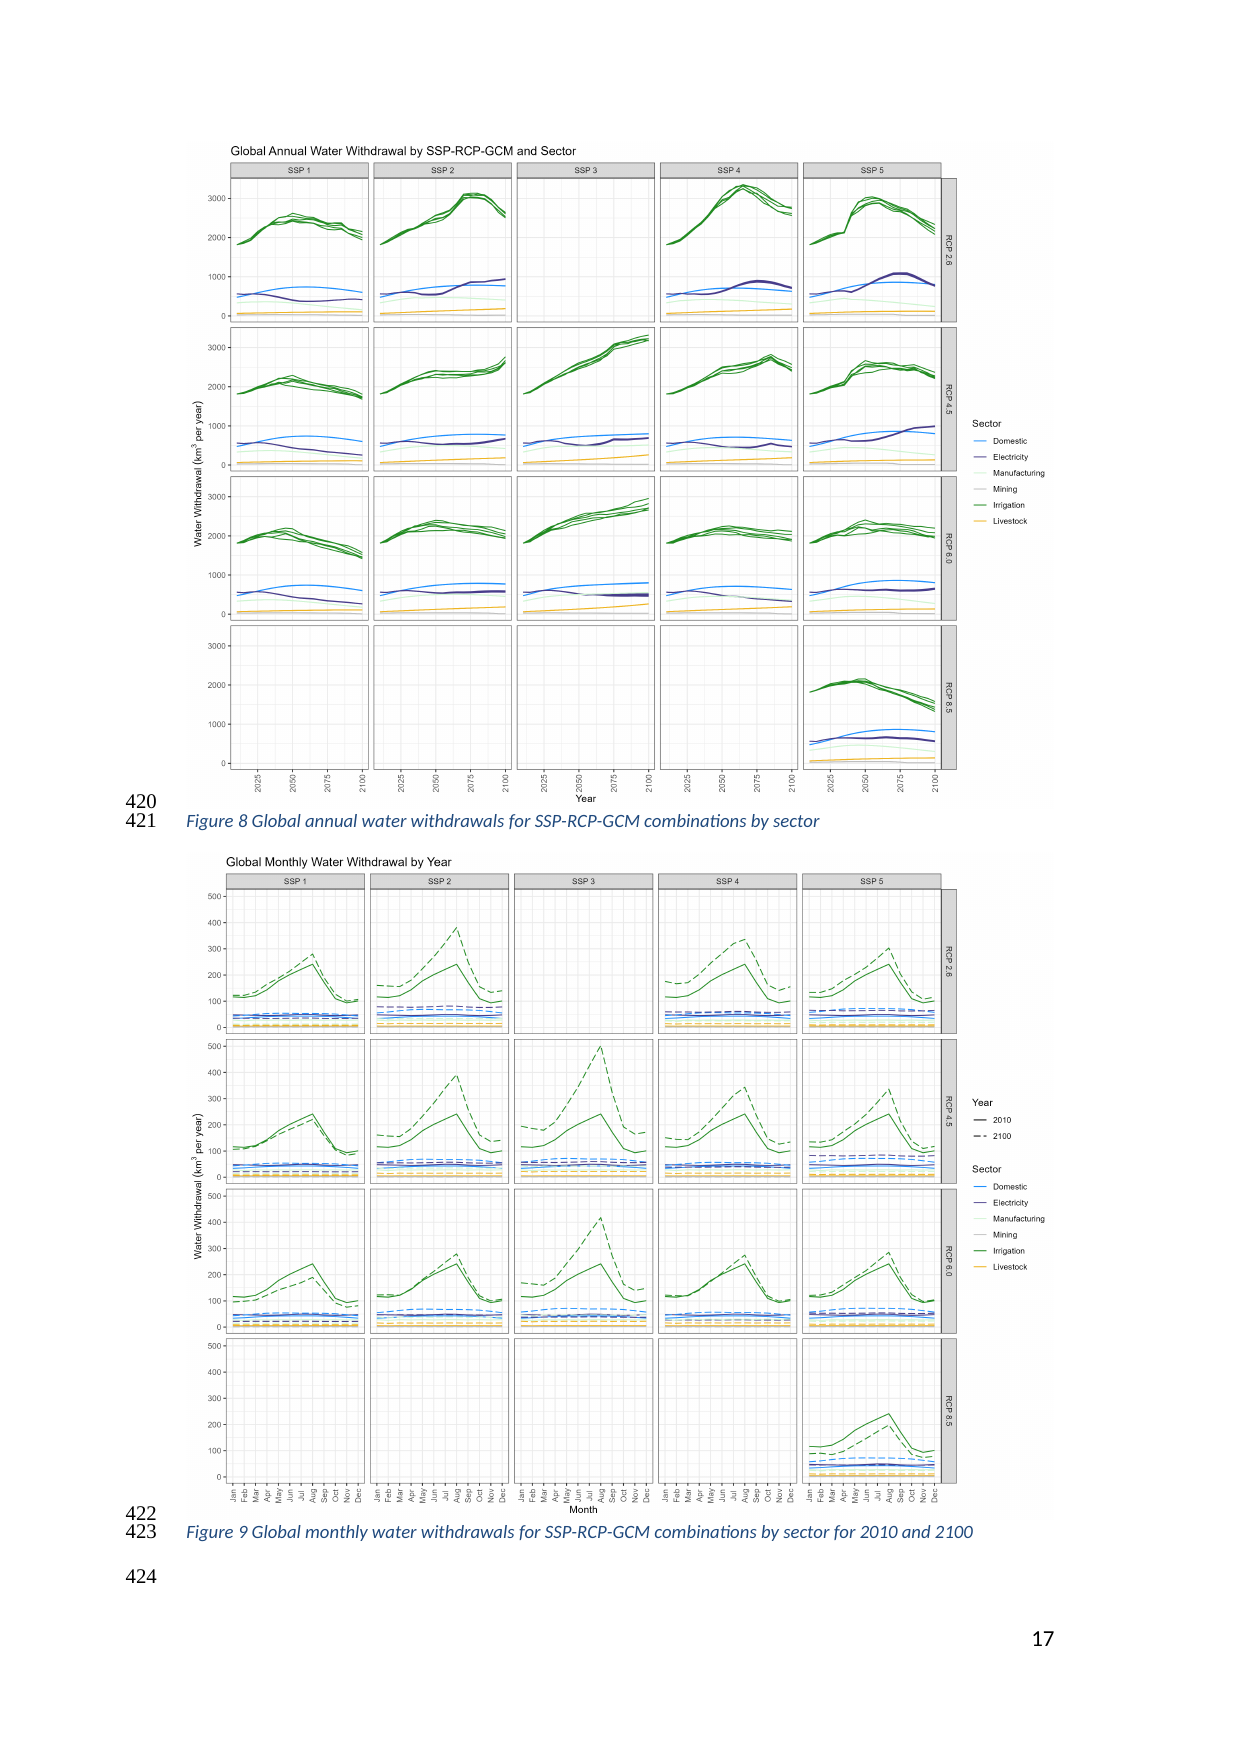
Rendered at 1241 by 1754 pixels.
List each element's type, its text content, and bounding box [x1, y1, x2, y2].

picture [186, 141, 1054, 809]
text Figure 8 Global annual water withdrawals for SSP-RCP-GCM combinations by sector [186, 809, 1054, 832]
text Figure 9 Global monthly water withdrawals for SSP-RCP-GCM combinations by sector for 2010 and 2100 [186, 1520, 1054, 1543]
picture [186, 852, 1054, 1520]
